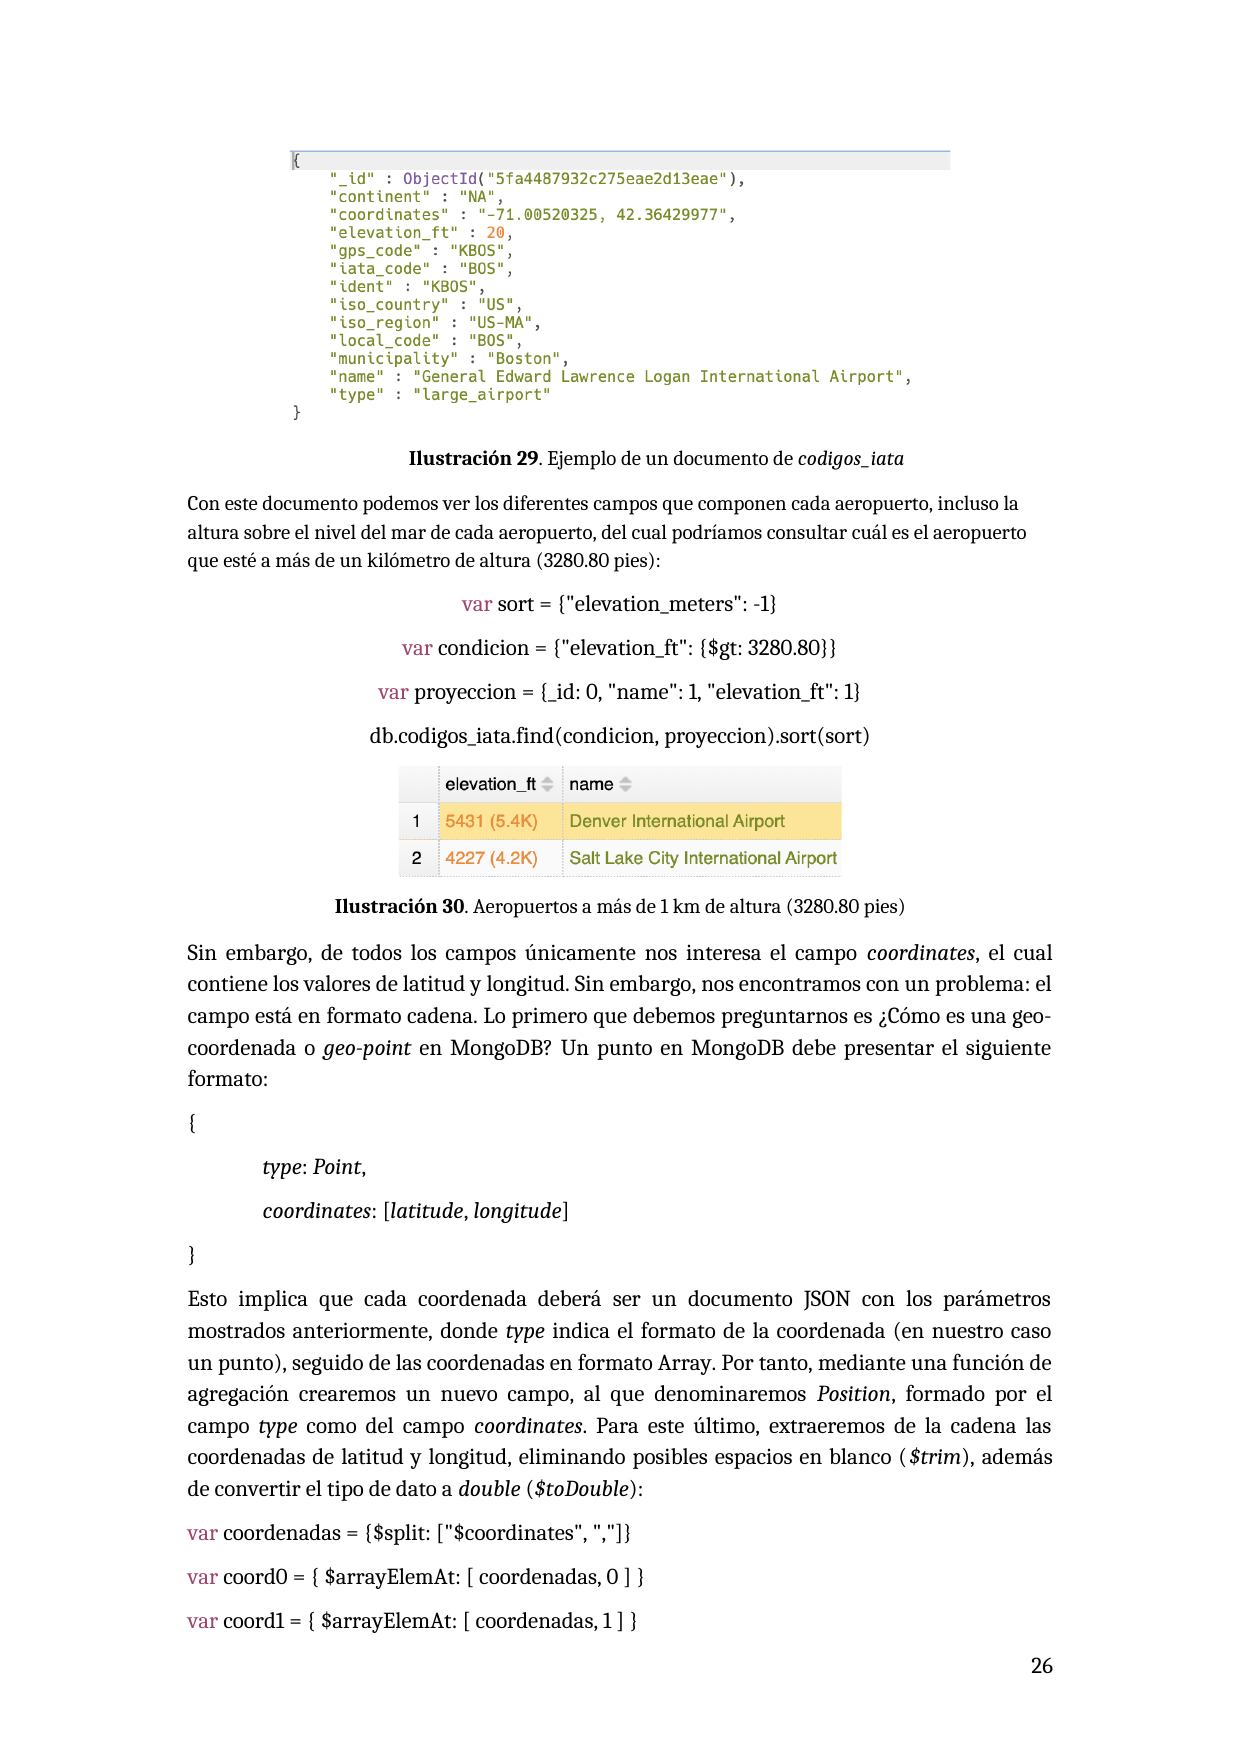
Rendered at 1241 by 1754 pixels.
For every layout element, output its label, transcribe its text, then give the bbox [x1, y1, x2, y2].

text { [187, 1110, 1053, 1136]
text coordinates: [latitude, longitude] [187, 1198, 1053, 1224]
text Ilustración 30. Aeropuertos a más de 1 km de altura (3280.80 pies) [187, 895, 1053, 919]
picture [398, 766, 842, 877]
text db.codigos_iata.find(condicion, proyeccion).sort(sort) [187, 722, 1053, 749]
text type: Point, [187, 1154, 1053, 1180]
text Ilustración 29. Ejemplo de un documento de codigos_iata [262, 447, 1053, 471]
text } [187, 1242, 1053, 1268]
text Sin embargo, de todos los campos únicamente nos interesa el campo coordinates, el cual contiene los valores de latitud y longitud. Sin embargo, nos encontramos con un problema: el campo está en formato cadena. Lo primero que debemos preguntarnos es ¿Cómo es una geo-coordenada o geo-point en MongoDB? Un punto en MongoDB debe presentar el siguiente formato: [187, 939, 1053, 1092]
picture [289, 150, 951, 429]
text Esto implica que cada coordenada deberá ser un documento JSON con los parámetros mostrados anteriormente, donde type indica el formato de la coordenada (en nuestro caso un punto), seguido de las coordenadas en formato Array. Por tanto, mediante una función de agregación crearemos un nuevo campo, al que denominaremos Position, formado por el campo type como del campo coordinates. Para este último, extraeremos de la cadena las coordenadas de latitud y longitud, eliminando posibles espacios en blanco ($trim), además de convertir el tipo de dato a double ($toDouble): [187, 1286, 1053, 1502]
text var condicion = {"elevation_ft": {$gt: 3280.80}} [187, 634, 1053, 661]
text var proyeccion = {_id: 0, "name": 1, "elevation_ft": 1} [187, 678, 1053, 705]
text var coord1 = { $arrayElemAt: [ coordenadas, 1 ] } [187, 1608, 1053, 1634]
text var coordenadas = {$split: ["$coordinates", ","]} [187, 1519, 1053, 1546]
text var sort = {"elevation_meters": -1} [187, 590, 1053, 617]
text var coord0 = { $arrayElemAt: [ coordenadas, 0 ] } [187, 1564, 1053, 1590]
text Con este documento podemos ver los diferentes campos que componen cada aeropuerto, incluso la altura sobre el nivel del mar de cada aeropuerto, del cual podríamos consultar cuál es el aeropuerto que esté a más de un kilómetro de altura (3280.80 pies): [187, 492, 1053, 573]
